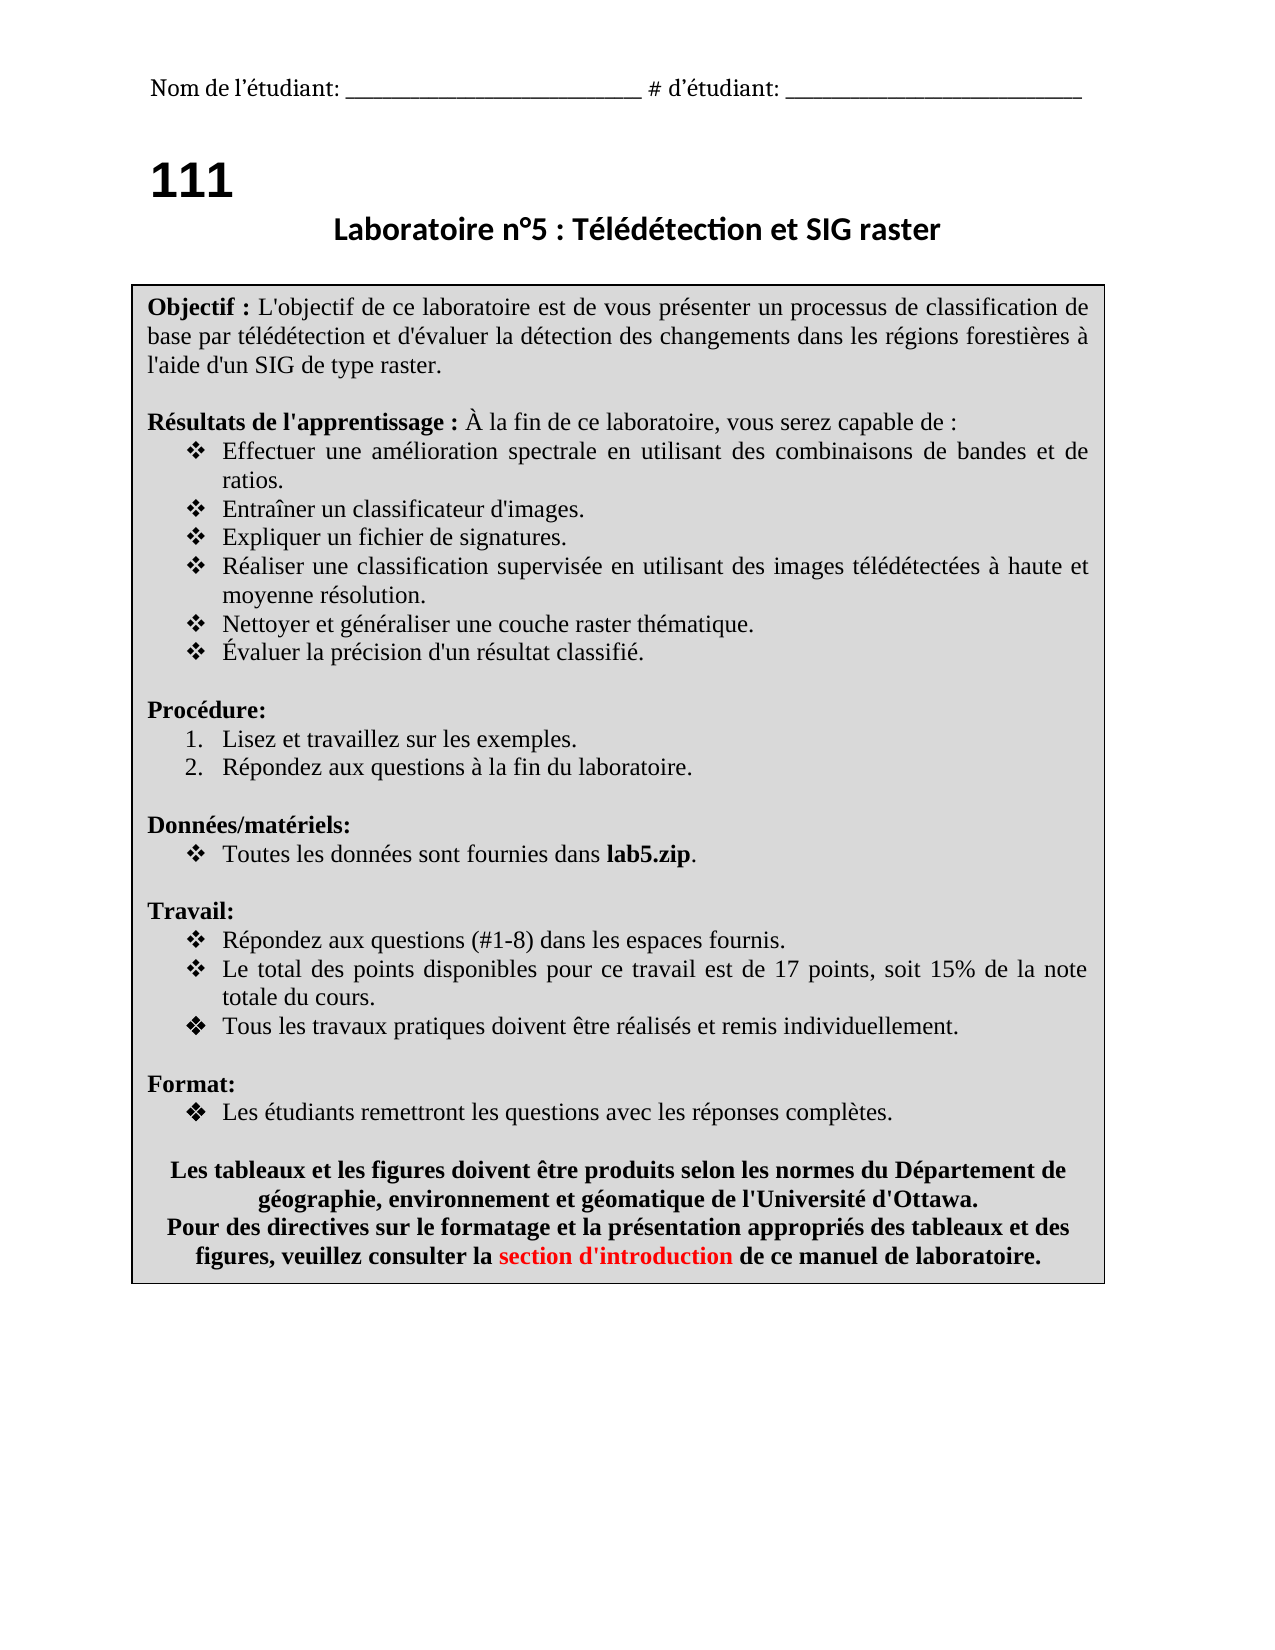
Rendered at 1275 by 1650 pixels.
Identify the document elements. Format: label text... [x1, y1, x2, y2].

list Laboratoire n°5 : Télédétection et SIG raster [150, 207, 1125, 248]
